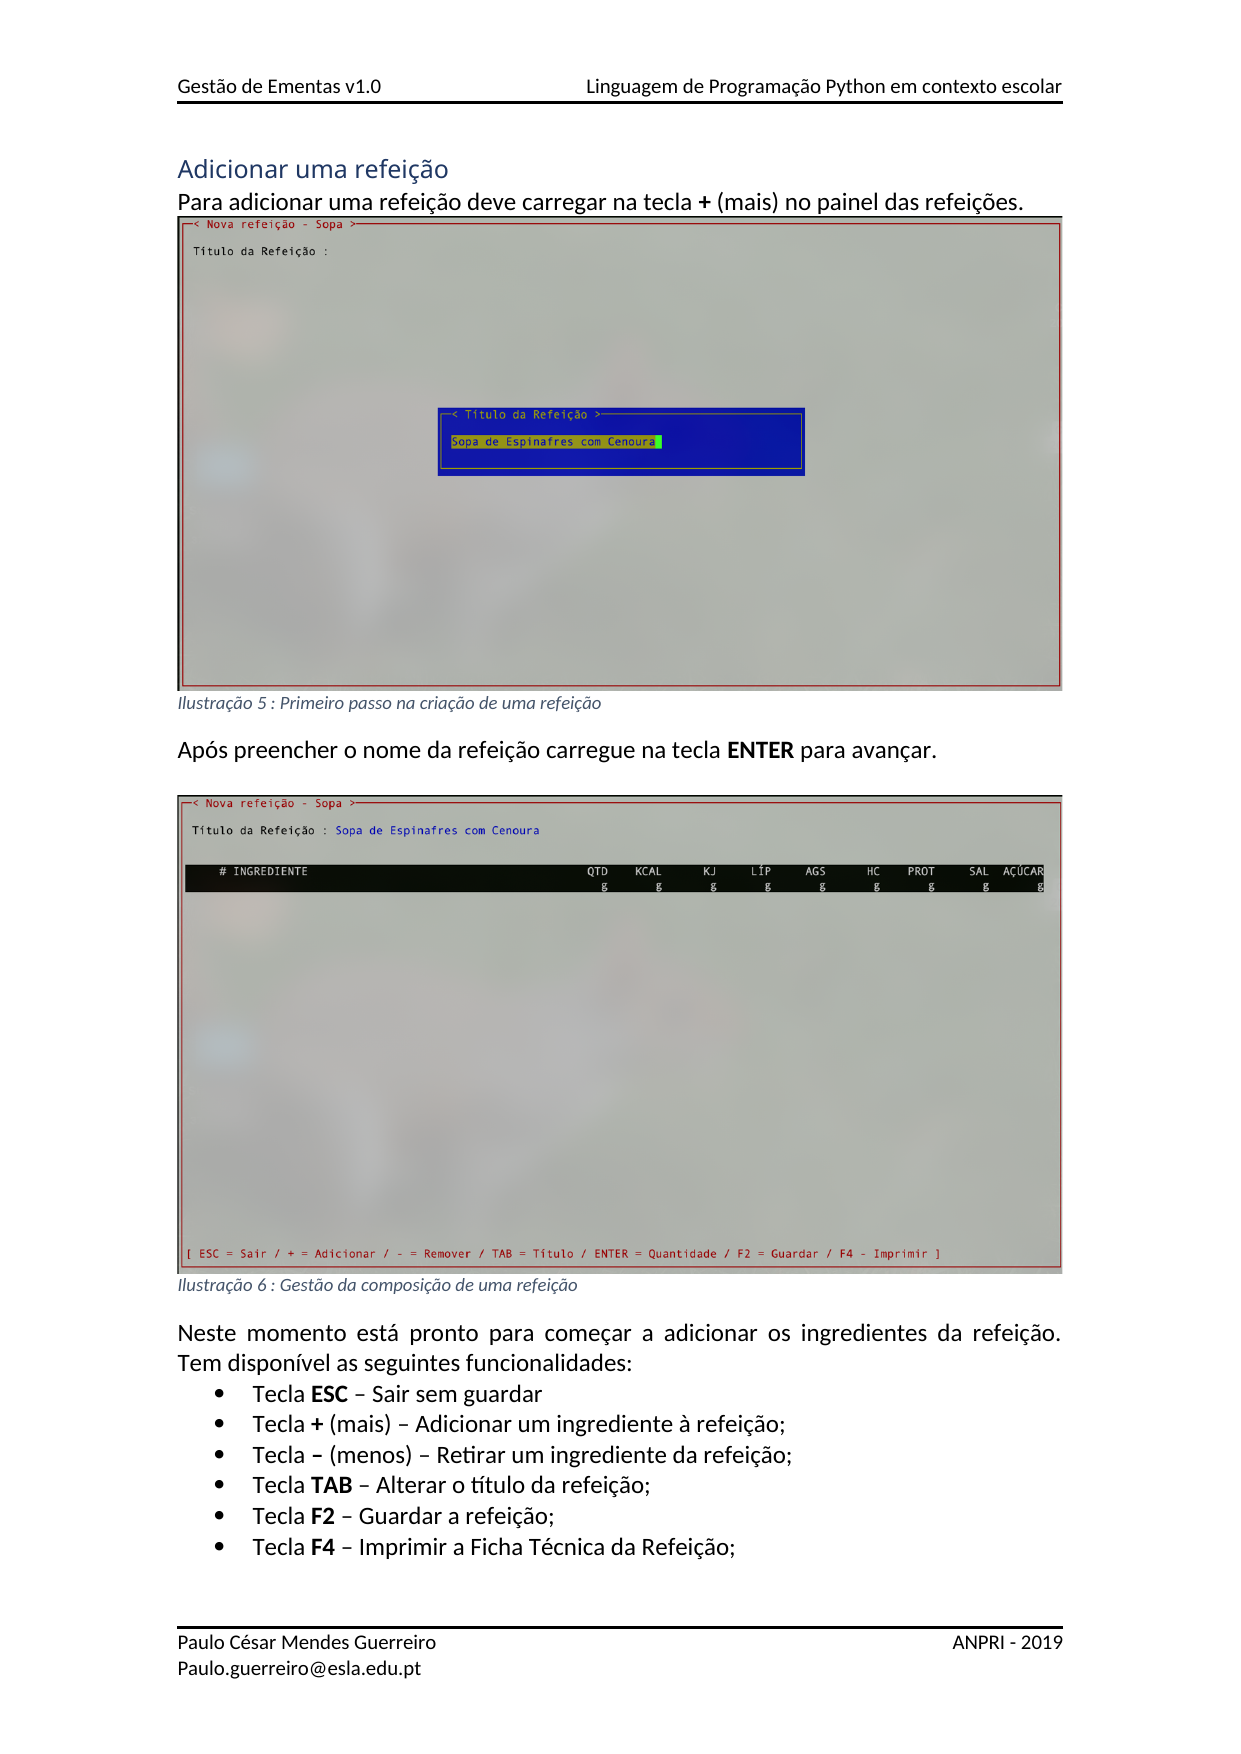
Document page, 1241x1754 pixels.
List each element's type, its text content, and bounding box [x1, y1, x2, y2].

picture [177, 795, 1063, 1274]
list Tecla – (menos) – Retirar um ingrediente da refeição; [215, 1439, 1063, 1470]
text Para adicionar uma refeição deve carregar na tecla + (mais) no painel das refeições. [177, 186, 1063, 216]
text Após preencher o nome da refeição carregue na tecla ENTER para avançar. [177, 735, 1063, 765]
list Tecla TAB – Alterar o título da refeição; [215, 1470, 1063, 1500]
text Ilustração 6 : Gestão da composição de uma refeição [177, 1274, 1063, 1296]
list Tecla F4 – Imprimir a Ficha Técnica da Refeição; [215, 1531, 1063, 1561]
text Ilustração 5 : Primeiro passo na criação de uma refeição [177, 691, 1063, 714]
picture [177, 216, 1063, 691]
list Tecla + (mais) – Adicionar um ingrediente à refeição; [215, 1409, 1063, 1439]
list Tecla F2 – Guardar a refeição; [215, 1500, 1063, 1531]
list Tecla ESC – Sair sem guardar [215, 1378, 1063, 1409]
text Neste momento está pronto para começar a adicionar os ingredientes da refeição. Tem disponível as seguintes funcionalidades: [177, 1317, 1063, 1378]
subtitle Adicionar uma refeição [177, 152, 1063, 186]
